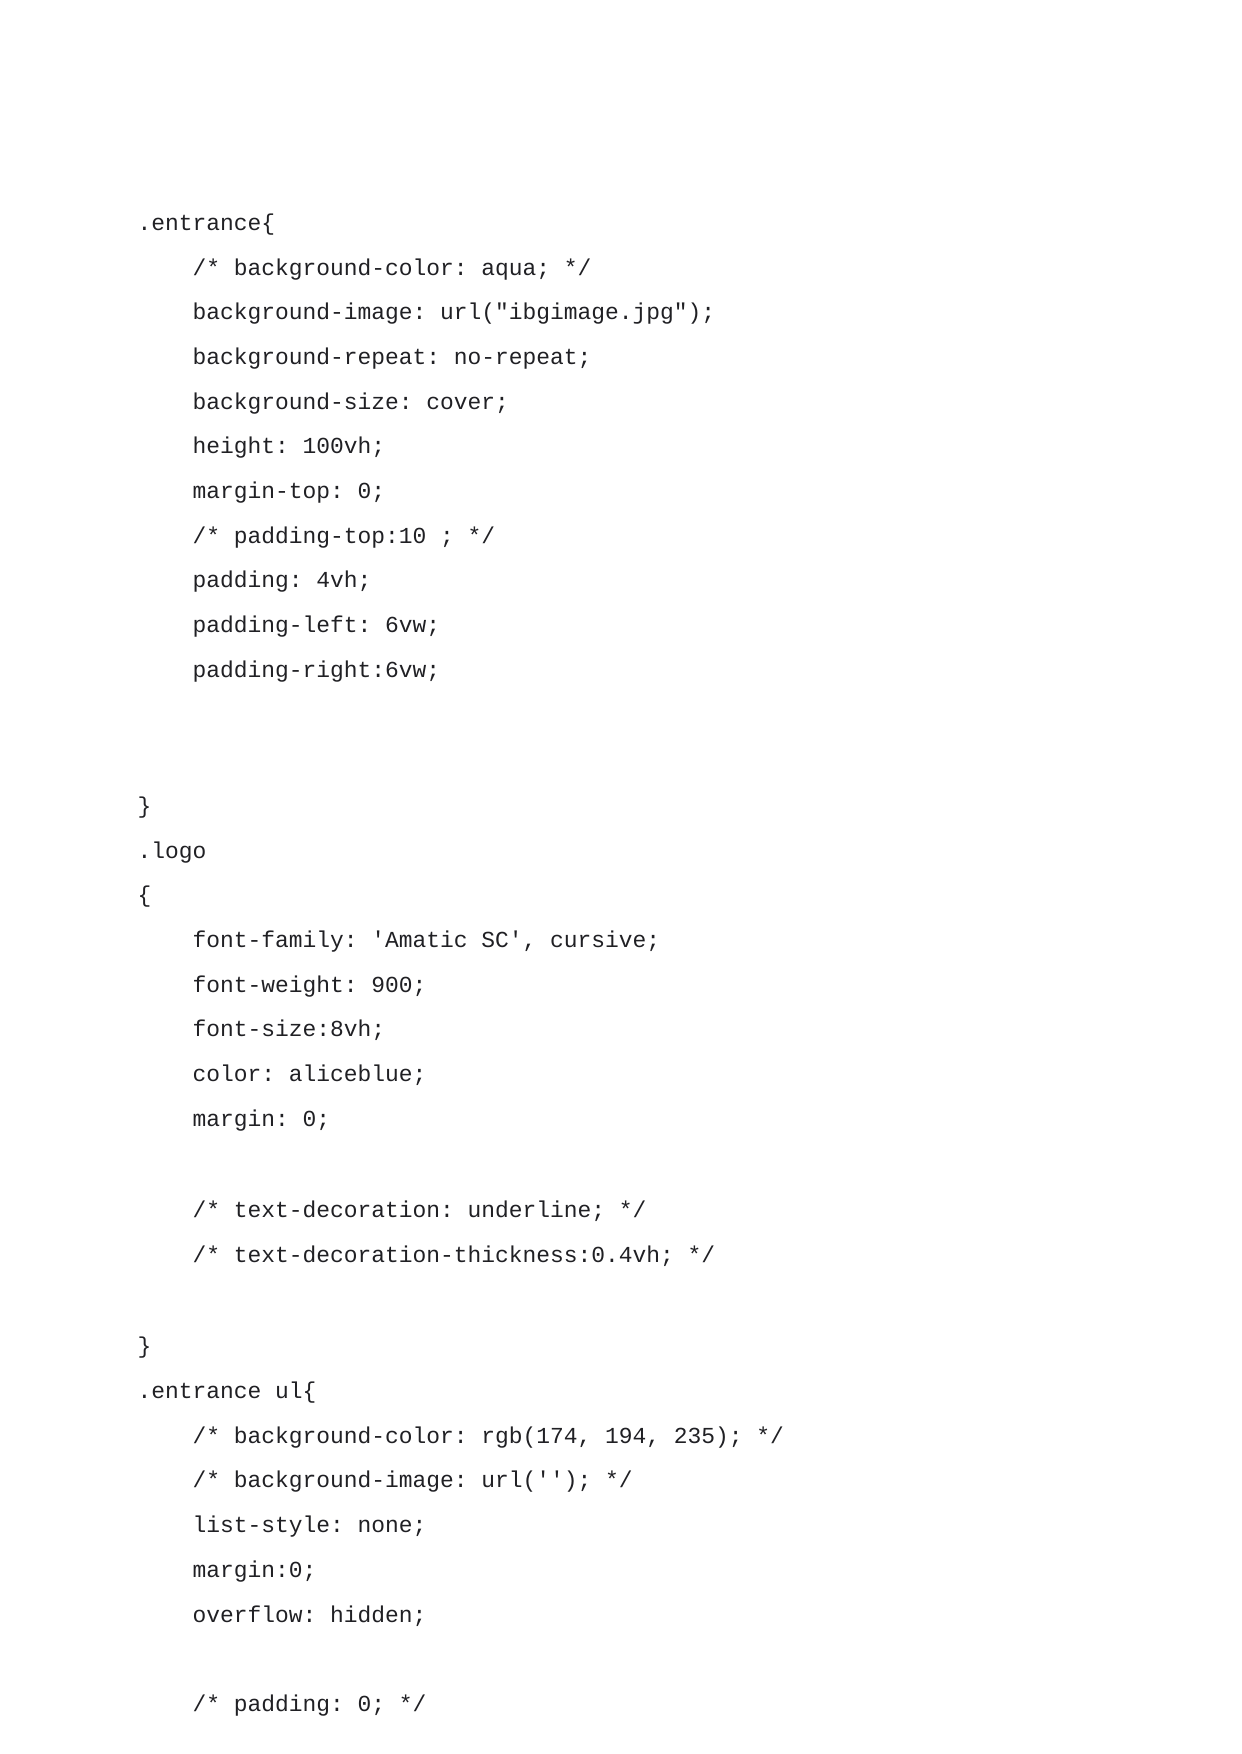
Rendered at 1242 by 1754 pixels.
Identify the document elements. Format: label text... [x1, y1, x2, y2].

text font-weight: 900; [137, 973, 1179, 999]
text font-size:8vh; [137, 1018, 1179, 1044]
text /* background-image: url(''); */ [137, 1469, 1179, 1495]
text padding-right:6vw; [137, 658, 1179, 684]
text .logo [137, 839, 1179, 865]
text /* text-decoration-thickness:0.4vh; */ [137, 1243, 1179, 1269]
text .entrance ul{ [137, 1379, 1179, 1405]
text /* background-color: aqua; */ [137, 256, 1179, 282]
text margin:0; [137, 1558, 1179, 1584]
text margin: 0; [137, 1107, 1179, 1133]
text { [137, 884, 1179, 910]
text padding: 4vh; [137, 569, 1179, 595]
text /* padding-top:10 ; */ [137, 524, 1179, 550]
text } [137, 1335, 1179, 1361]
text /* padding: 0; */ [137, 1692, 1179, 1718]
text overflow: hidden; [137, 1603, 1179, 1629]
text height: 100vh; [137, 435, 1179, 461]
text } [137, 794, 1179, 820]
text padding-left: 6vw; [137, 613, 1179, 639]
text color: aliceblue; [137, 1062, 1179, 1088]
text margin-top: 0; [137, 479, 1179, 505]
text .entrance{ [137, 211, 1179, 237]
text /* text-decoration: underline; */ [137, 1199, 1179, 1224]
text background-repeat: no-repeat; [137, 345, 1179, 371]
text background-size: cover; [137, 390, 1179, 416]
text background-image: url("ibgimage.jpg"); [137, 301, 1179, 327]
text /* background-color: rgb(174, 194, 235); */ [137, 1424, 1179, 1450]
text font-family: 'Amatic SC', cursive; [137, 928, 1179, 954]
text list-style: none; [137, 1513, 1179, 1539]
